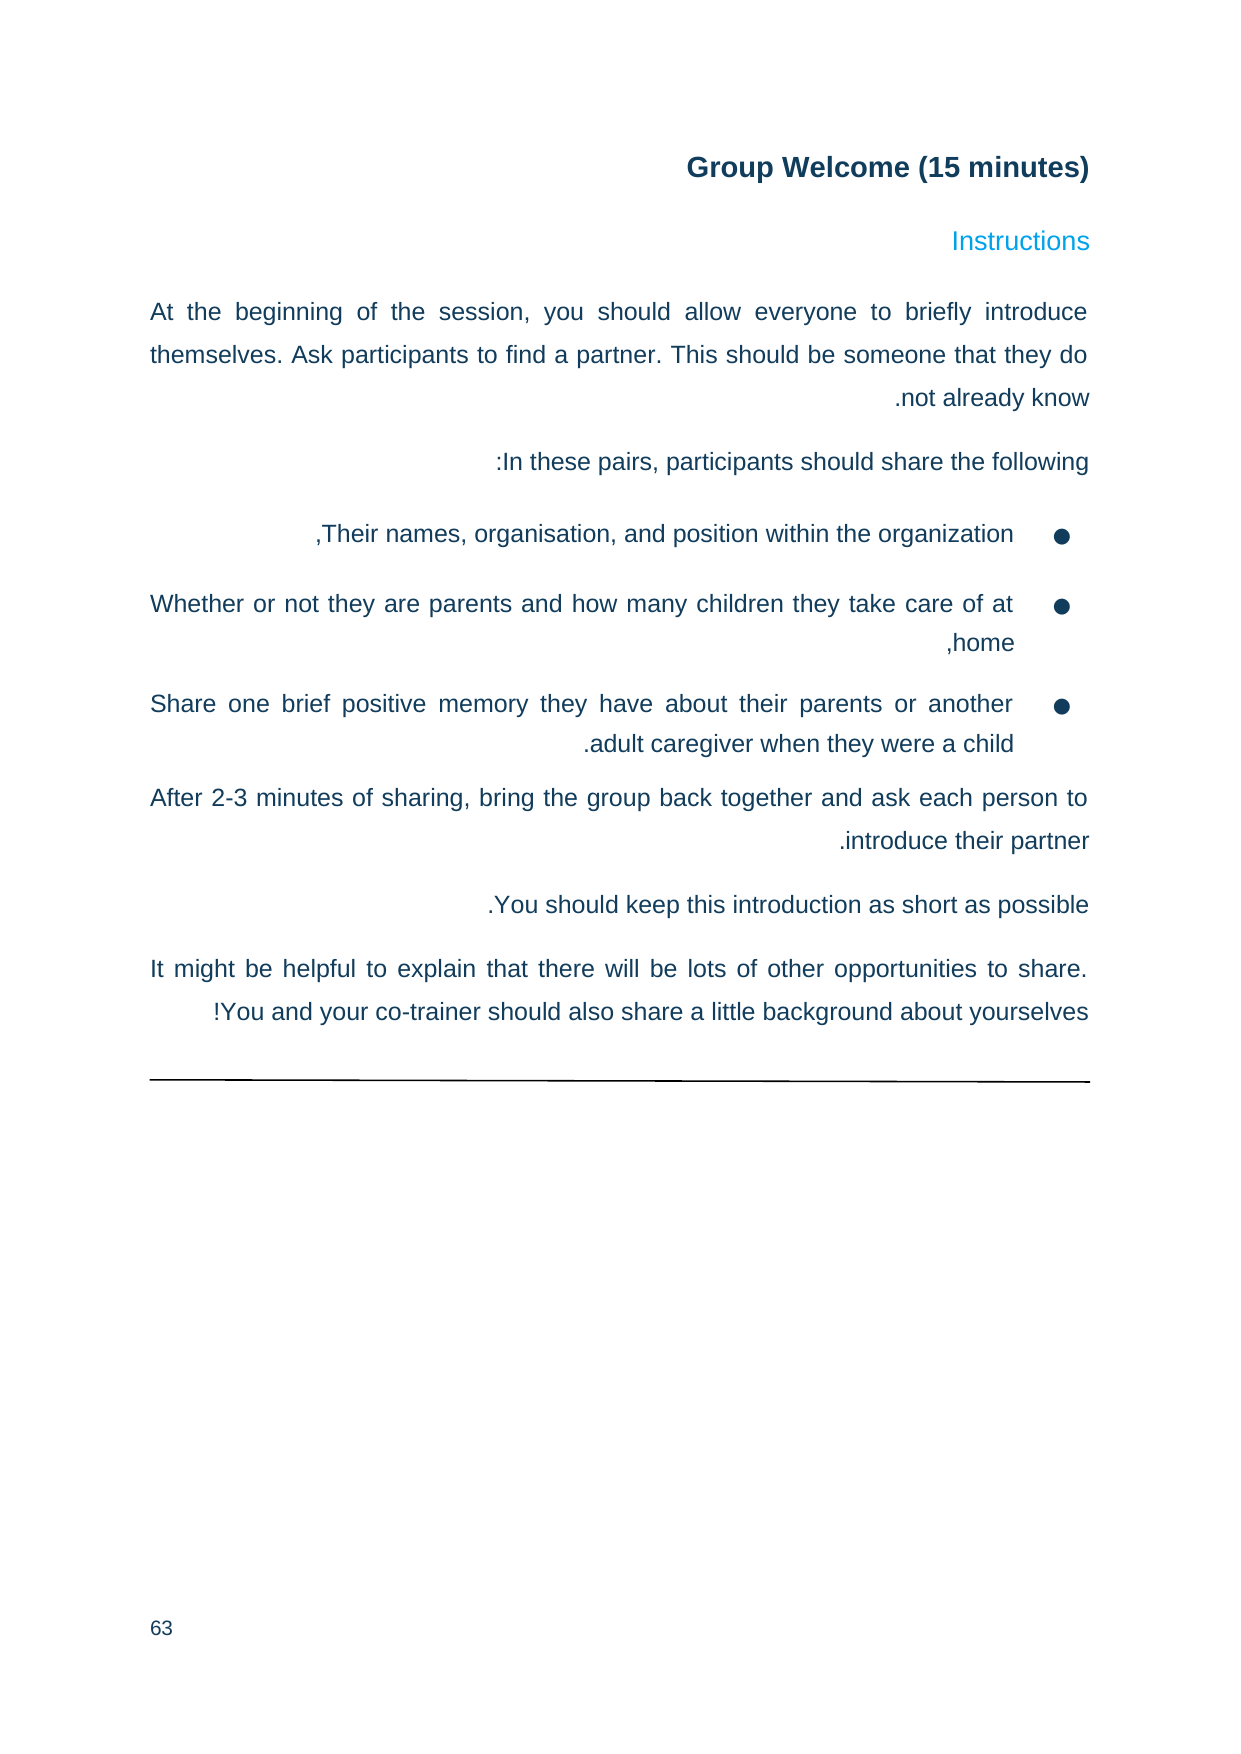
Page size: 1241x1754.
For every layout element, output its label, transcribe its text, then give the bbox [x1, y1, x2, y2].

text After 2-3 minutes of sharing, bring the group back together and ask each person to introduce their partner. [150, 783, 1090, 855]
subtitle Instructions [150, 225, 1090, 257]
list Share one brief positive memory they have about their parents or another adult caregiver when they were a child. [150, 682, 1053, 758]
subtitle Group Welcome (15 minutes) [150, 150, 1090, 183]
list Their names, organisation, and position within the organization, [150, 511, 1053, 554]
text It might be helpful to explain that there will be lots of other opportunities to share. You and your co-trainer should also share a little background about yourselves! [150, 954, 1090, 1026]
list Whether or not they are parents and how many children they take care of at home, [150, 581, 1053, 657]
text You should keep this introduction as short as possible. [150, 890, 1090, 919]
text In these pairs, participants should share the following: [150, 447, 1090, 476]
text At the beginning of the session, you should allow everyone to briefly introduce themselves. Ask participants to find a partner. This should be someone that they do not already know. [150, 297, 1090, 412]
